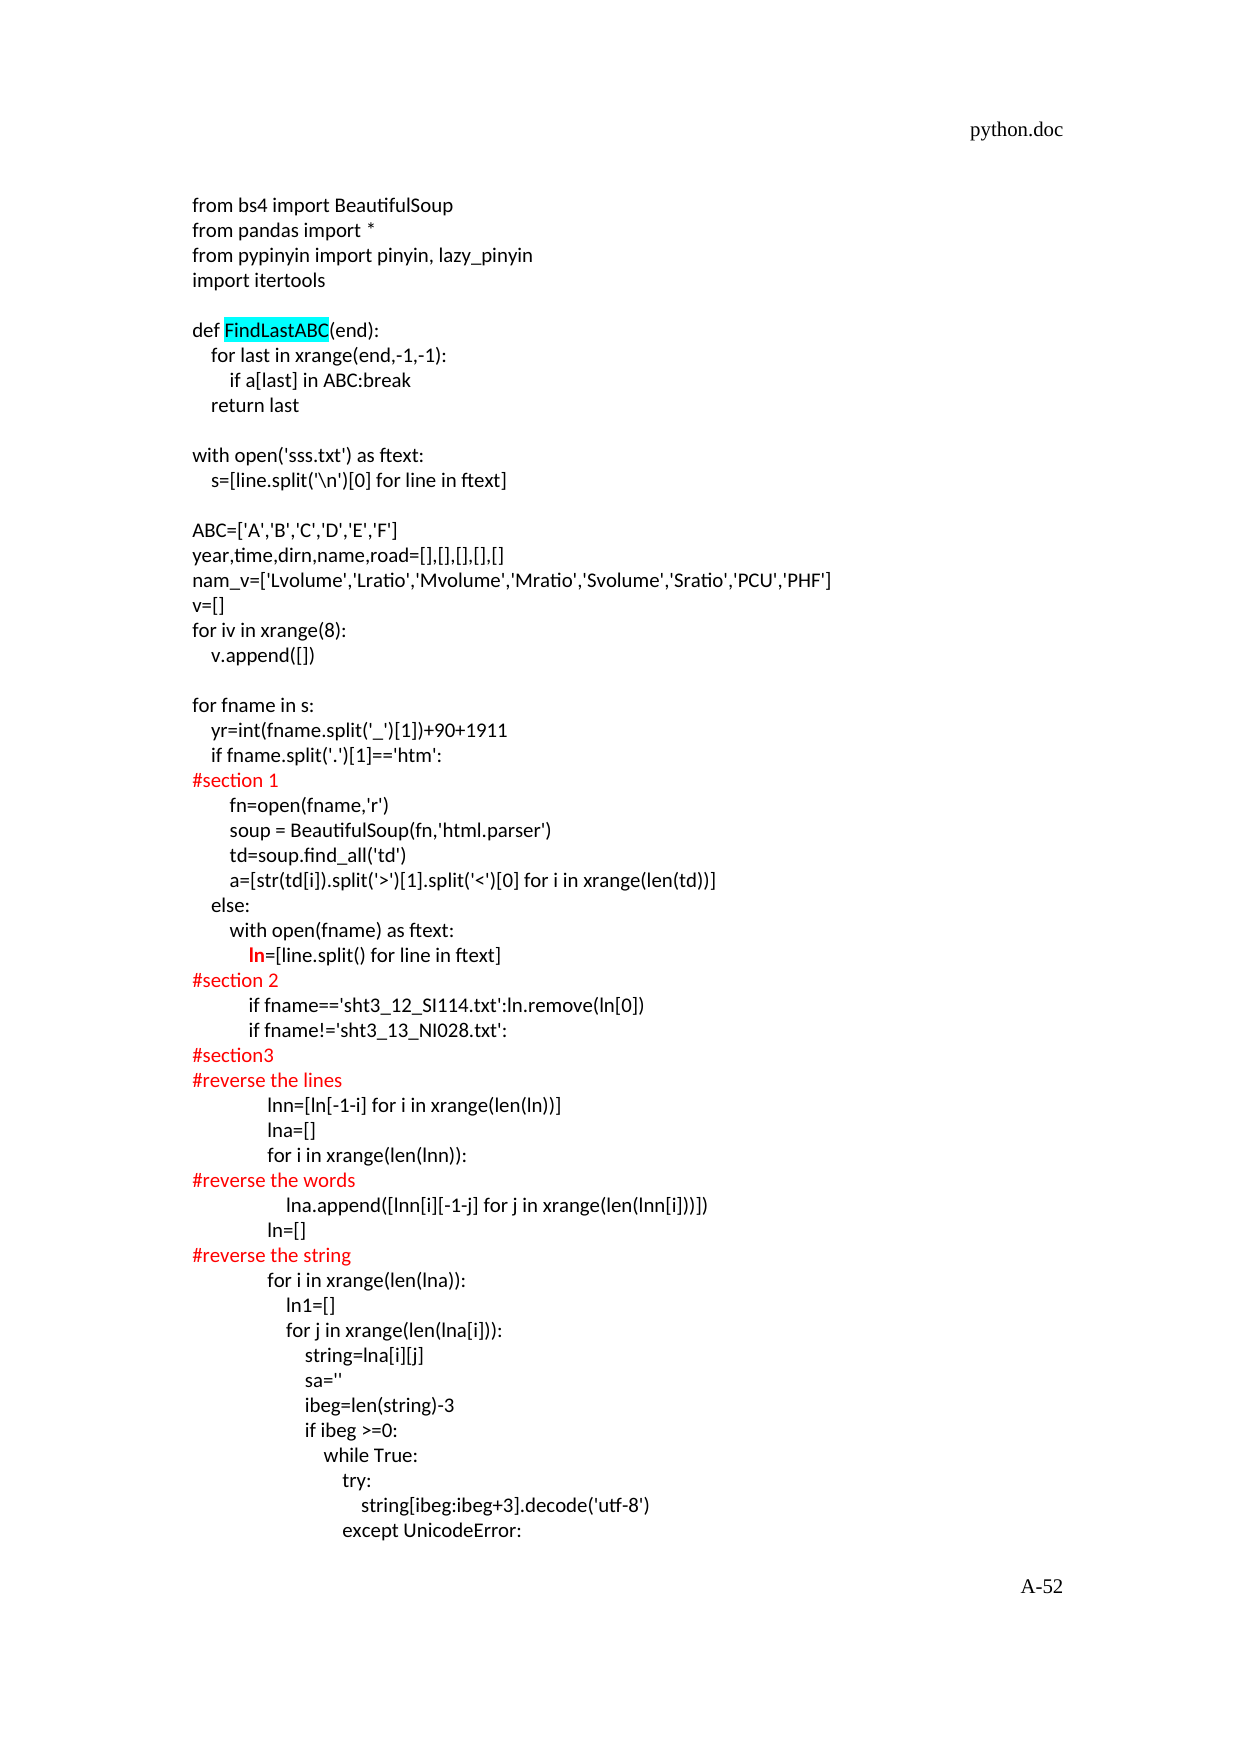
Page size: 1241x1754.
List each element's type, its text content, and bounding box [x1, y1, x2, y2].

text if ibeg >=0: [192, 1417, 1063, 1442]
text from pandas import * [192, 217, 1063, 242]
text for last in xrange(end,-1,-1): [192, 342, 1063, 367]
text for fname in s: [192, 692, 1063, 717]
text from bs4 import BeautifulSoup [192, 192, 1063, 217]
text for j in xrange(len(lna[i])): [192, 1317, 1063, 1342]
text sa='' [192, 1367, 1063, 1392]
text v=[] [192, 592, 1063, 617]
text #reverse the words [192, 1167, 1063, 1192]
text return last [192, 392, 1063, 417]
text year,time,dirn,name,road=[],[],[],[],[] [192, 542, 1063, 567]
text from pypinyin import pinyin, lazy_pinyin [192, 242, 1063, 267]
text for i in xrange(len(lnn)): [192, 1142, 1063, 1167]
text #section 1 [192, 767, 1063, 792]
text with open('sss.txt') as ftext: [192, 442, 1063, 467]
text #section3 [192, 1042, 1063, 1067]
text try: [192, 1467, 1063, 1492]
text ln=[line.split() for line in ftext] [192, 942, 1063, 967]
text fn=open(fname,'r') [192, 792, 1063, 817]
text #section 2 [192, 967, 1063, 992]
text for i in xrange(len(lna)): [192, 1267, 1063, 1292]
text #reverse the lines [192, 1067, 1063, 1092]
text if fname!='sht3_13_NI028.txt': [192, 1017, 1063, 1042]
text with open(fname) as ftext: [192, 917, 1063, 942]
text string=lna[i][j] [192, 1342, 1063, 1367]
text except UnicodeError: [192, 1517, 1063, 1542]
text ibeg=len(string)-3 [192, 1392, 1063, 1417]
text else: [192, 892, 1063, 917]
text def FindLastABC(end): [329, 317, 1063, 342]
text import itertools [192, 267, 1063, 292]
text for iv in xrange(8): [192, 617, 1063, 642]
text if fname=='sht3_12_SI114.txt':ln.remove(ln[0]) [192, 992, 1063, 1017]
text lna=[] [192, 1117, 1063, 1142]
text lna.append([lnn[i][-1-j] for j in xrange(len(lnn[i]))]) [192, 1192, 1063, 1217]
text nam_v=['Lvolume','Lratio','Mvolume','Mratio','Svolume','Sratio','PCU','PHF'] [192, 567, 1063, 592]
text td=soup.find_all('td') [192, 842, 1063, 867]
text while True: [192, 1442, 1063, 1467]
text ln1=[] [192, 1292, 1063, 1317]
text string[ibeg:ibeg+3].decode('utf-8') [192, 1492, 1063, 1517]
text soup = BeautifulSoup(fn,'html.parser') [192, 817, 1063, 842]
text #reverse the string [192, 1242, 1063, 1267]
text a=[str(td[i]).split('>')[1].split('<')[0] for i in xrange(len(td))] [192, 867, 1063, 892]
text v.append([]) [192, 642, 1063, 667]
text ABC=['A','B','C','D','E','F'] [192, 517, 1063, 542]
text if fname.split('.')[1]=='htm': [192, 742, 1063, 767]
text s=[line.split('\n')[0] for line in ftext] [192, 467, 1063, 492]
text if a[last] in ABC:break [192, 367, 1063, 392]
text lnn=[ln[-1-i] for i in xrange(len(ln))] [192, 1092, 1063, 1117]
text yr=int(fname.split('_')[1])+90+1911 [192, 717, 1063, 742]
text ln=[] [192, 1217, 1063, 1242]
